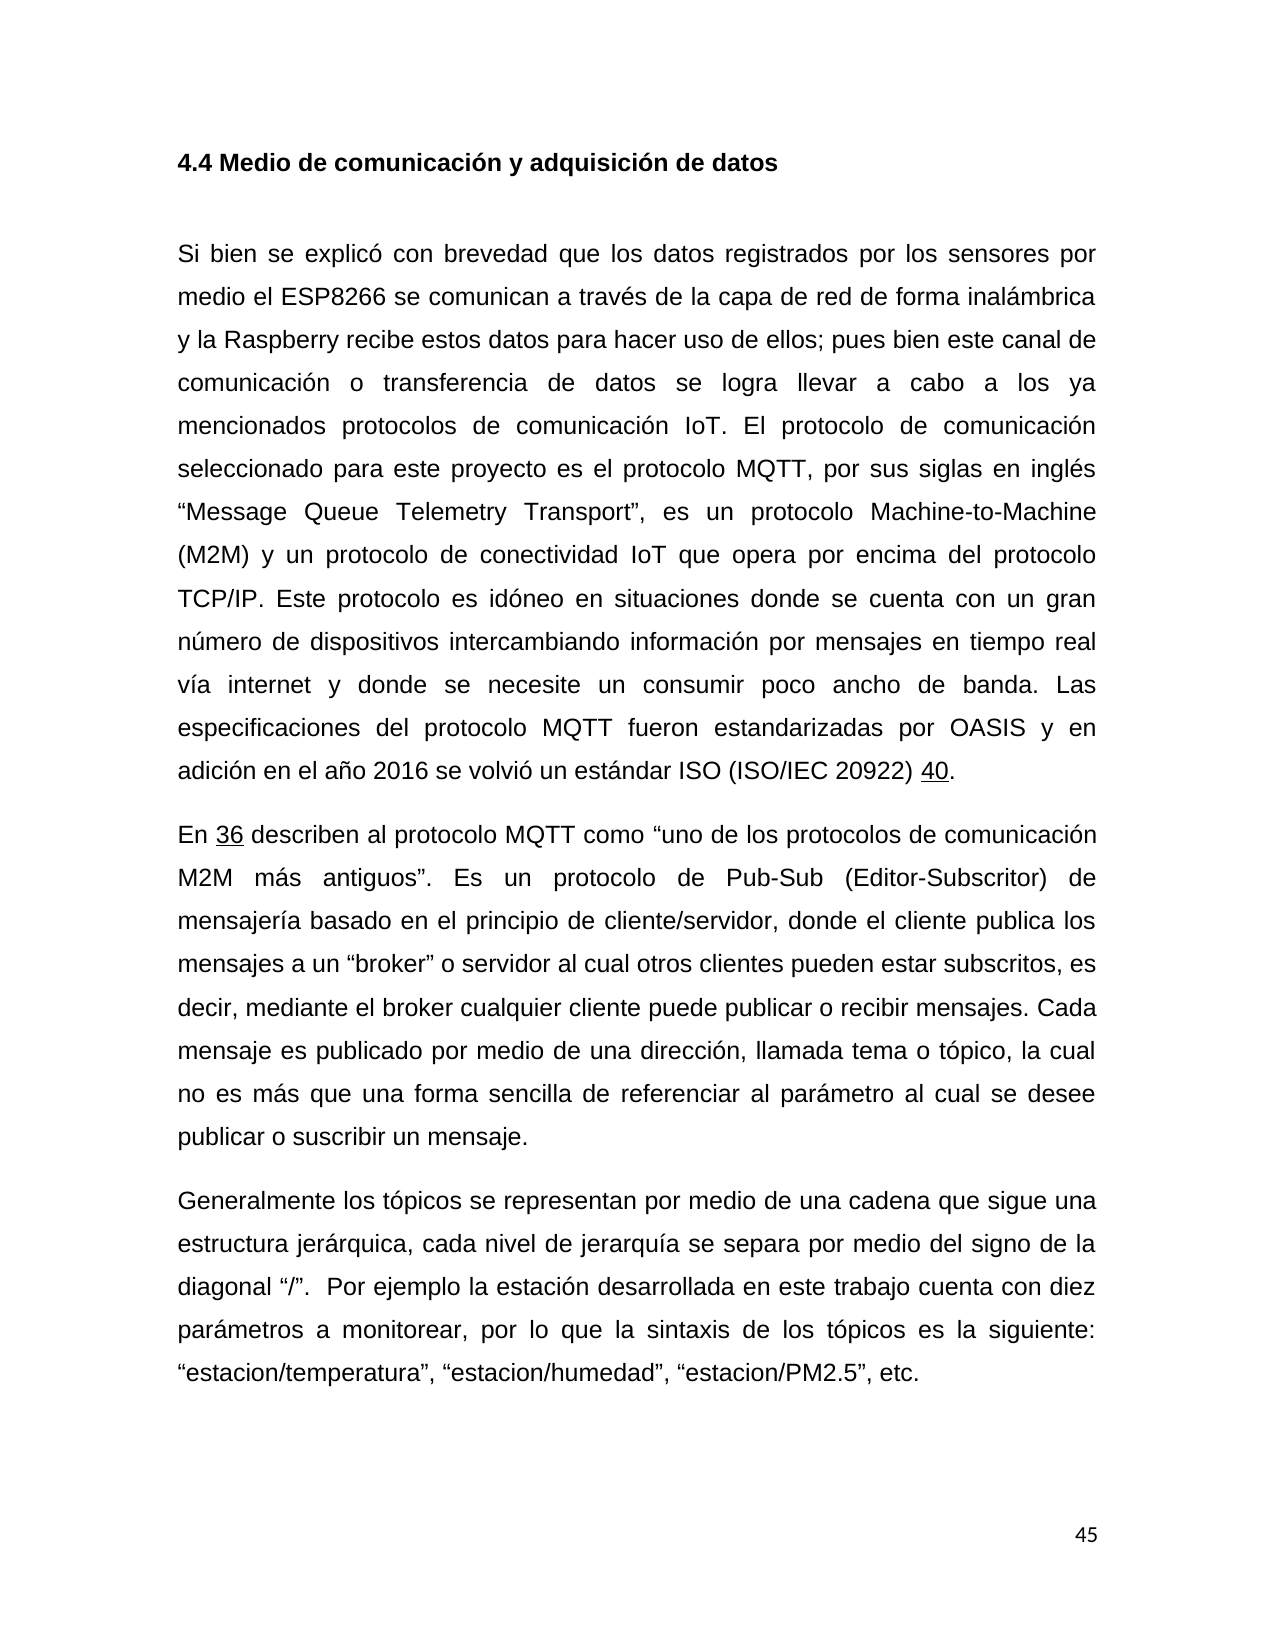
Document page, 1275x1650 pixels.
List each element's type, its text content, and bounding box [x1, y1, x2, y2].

text Generalmente los tópicos se representan por medio de una cadena que sigue una estructura jerárquica, cada nivel de jerarquía se separa por medio del signo de la diagonal “/”. Por ejemplo la estación desarrollada en este trabajo cuenta con diez parámetros a monitorear, por lo que la sintaxis de los tópicos es la siguiente: “estacion/temperatura”, “estacion/humedad”, “estacion/PM2.5”, etc. [177, 1186, 1098, 1387]
text Si bien se explicó con brevedad que los datos registrados por los sensores por medio el ESP8266 se comunican a través de la capa de red de forma inalámbrica y la Raspberry recibe estos datos para hacer uso de ellos; pues bien este canal de comunicación o transferencia de datos se logra llevar a cabo a los ya mencionados protocolos de comunicación IoT. El protocolo de comunicación seleccionado para este proyecto es el protocolo MQTT, por sus siglas en inglés “Message Queue Telemetry Transport”, es un protocolo Machine-to-Machine (M2M) y un protocolo de conectividad IoT que opera por encima del protocolo TCP/IP. Este protocolo es idóneo en situaciones donde se cuenta con un gran número de dispositivos intercambiando información por mensajes en tiempo real vía internet y donde se necesite un consumir poco ancho de banda. Las especificaciones del protocolo MQTT fueron estandarizadas por OASIS y en adición en el año 2016 se volvió un estándar ISO (ISO/IEC 20922) . [177, 238, 1098, 785]
text En describen al protocolo MQTT como “uno de los protocolos de comunicación M2M más antiguos”. Es un protocolo de Pub-Sub (Editor-Subscritor) de mensajería basado en el principio de cliente/servidor, donde el cliente publica los mensajes a un “broker” o servidor al cual otros clientes pueden estar subscritos, es decir, mediante el broker cualquier cliente puede publicar o recibir mensajes. Cada mensaje es publicado por medio de una dirección, llamada tema o tópico, la cual no es más que una forma sencilla de referenciar al parámetro al cual se desee publicar o suscribir un mensaje. [177, 820, 1098, 1151]
subtitle 4.4 Medio de comunicación y adquisición de datos [177, 148, 1098, 223]
